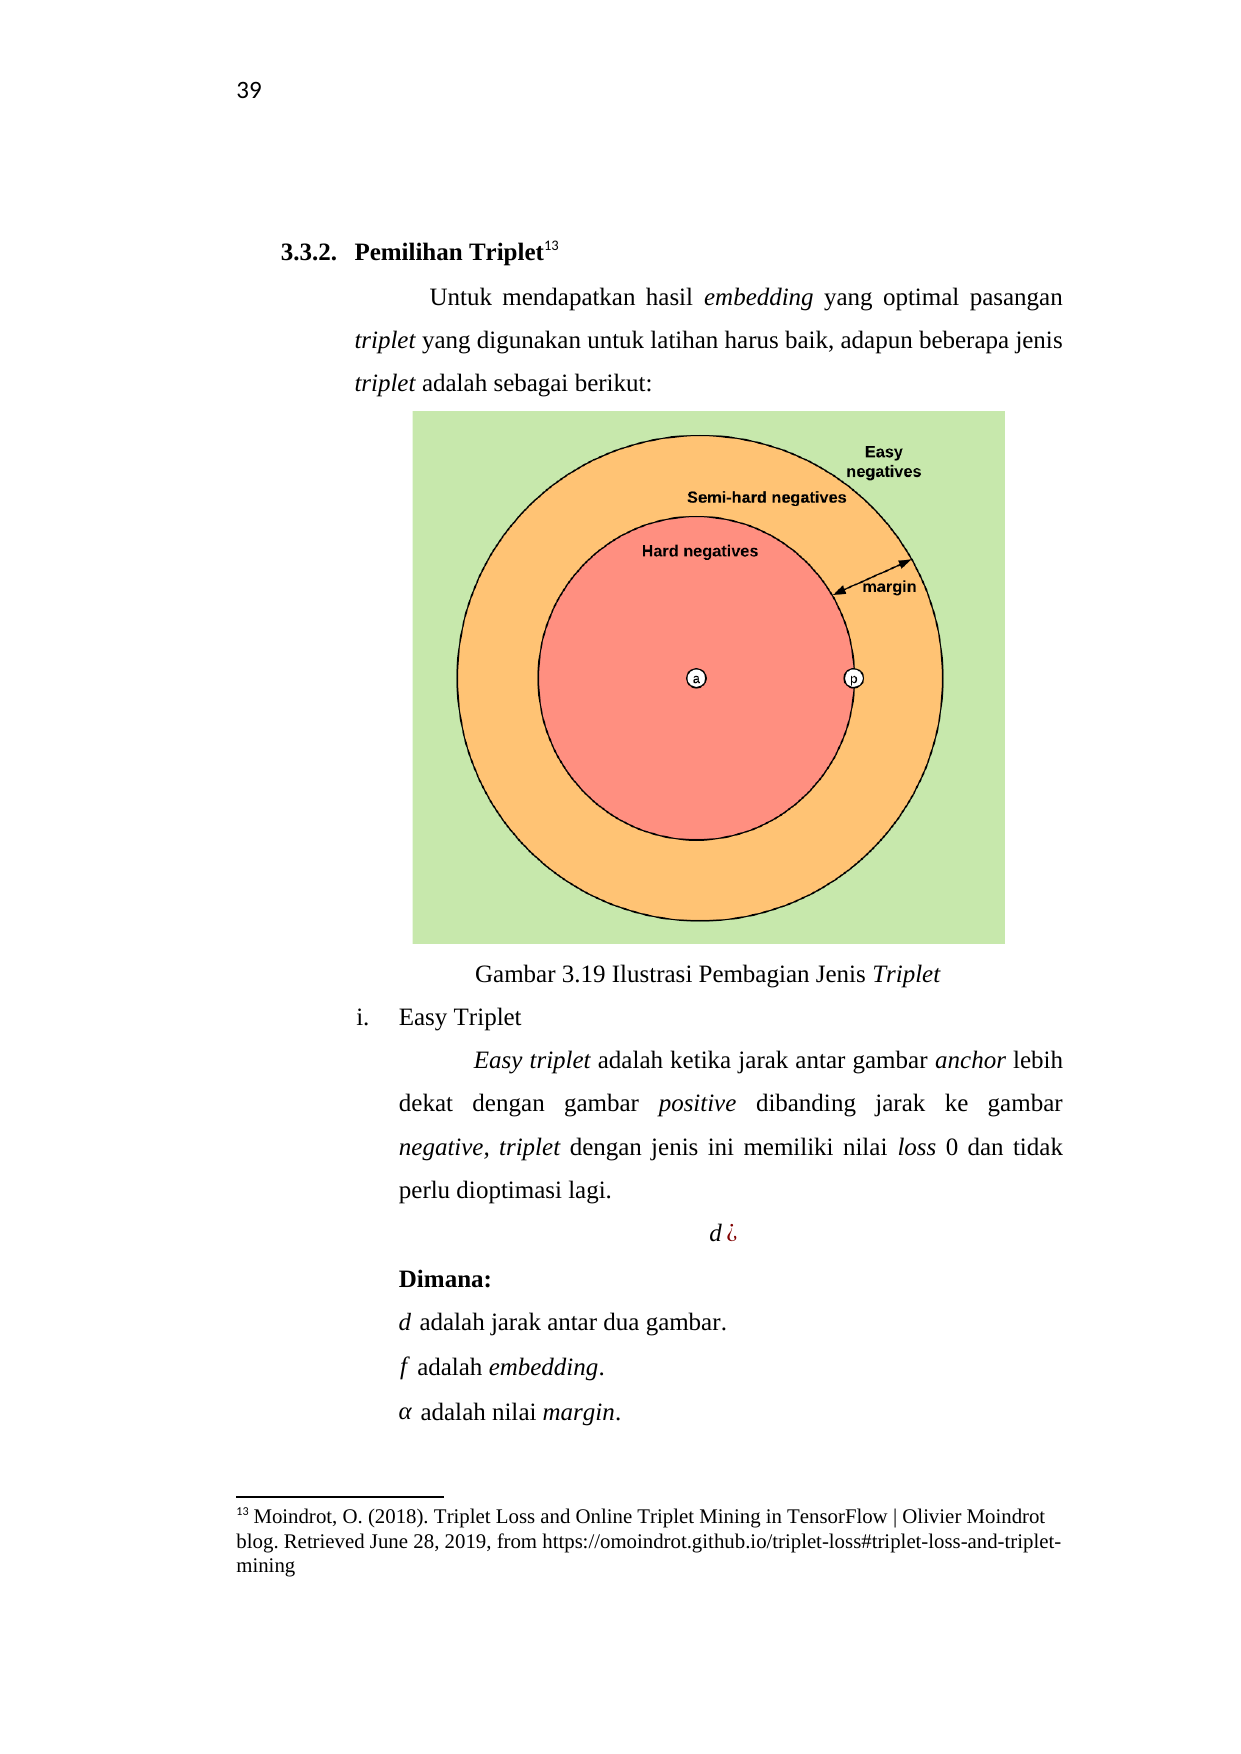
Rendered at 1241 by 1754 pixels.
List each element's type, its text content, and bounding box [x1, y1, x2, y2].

list Easy triplet adalah ketika jarak antar gambar anchor lebih dekat dengan gambar positive dibanding jarak ke gambar negative, triplet dengan jenis ini memiliki nilai loss 0 dan tidak perlu dioptimasi lagi. [399, 1045, 1063, 1203]
picture [412, 411, 1005, 944]
list Pemilihan Triplet [281, 236, 1063, 267]
list adalah jarak antar dua gambar. [399, 1307, 1063, 1337]
list Easy Triplet [369, 1002, 1063, 1031]
list Untuk mendapatkan hasil embedding yang optimal pasangan triplet yang digunakan untuk latihan harus baik, adapun beberapa jenis triplet adalah sebagai berikut: [354, 282, 1063, 397]
list Dimana: [399, 1264, 1063, 1292]
list adalah nilai margin. [399, 1397, 1063, 1427]
list Gambar 3.19 Ilustrasi Pembagian Jenis Triplet [354, 959, 1063, 988]
list adalah embedding. [399, 1352, 1063, 1382]
